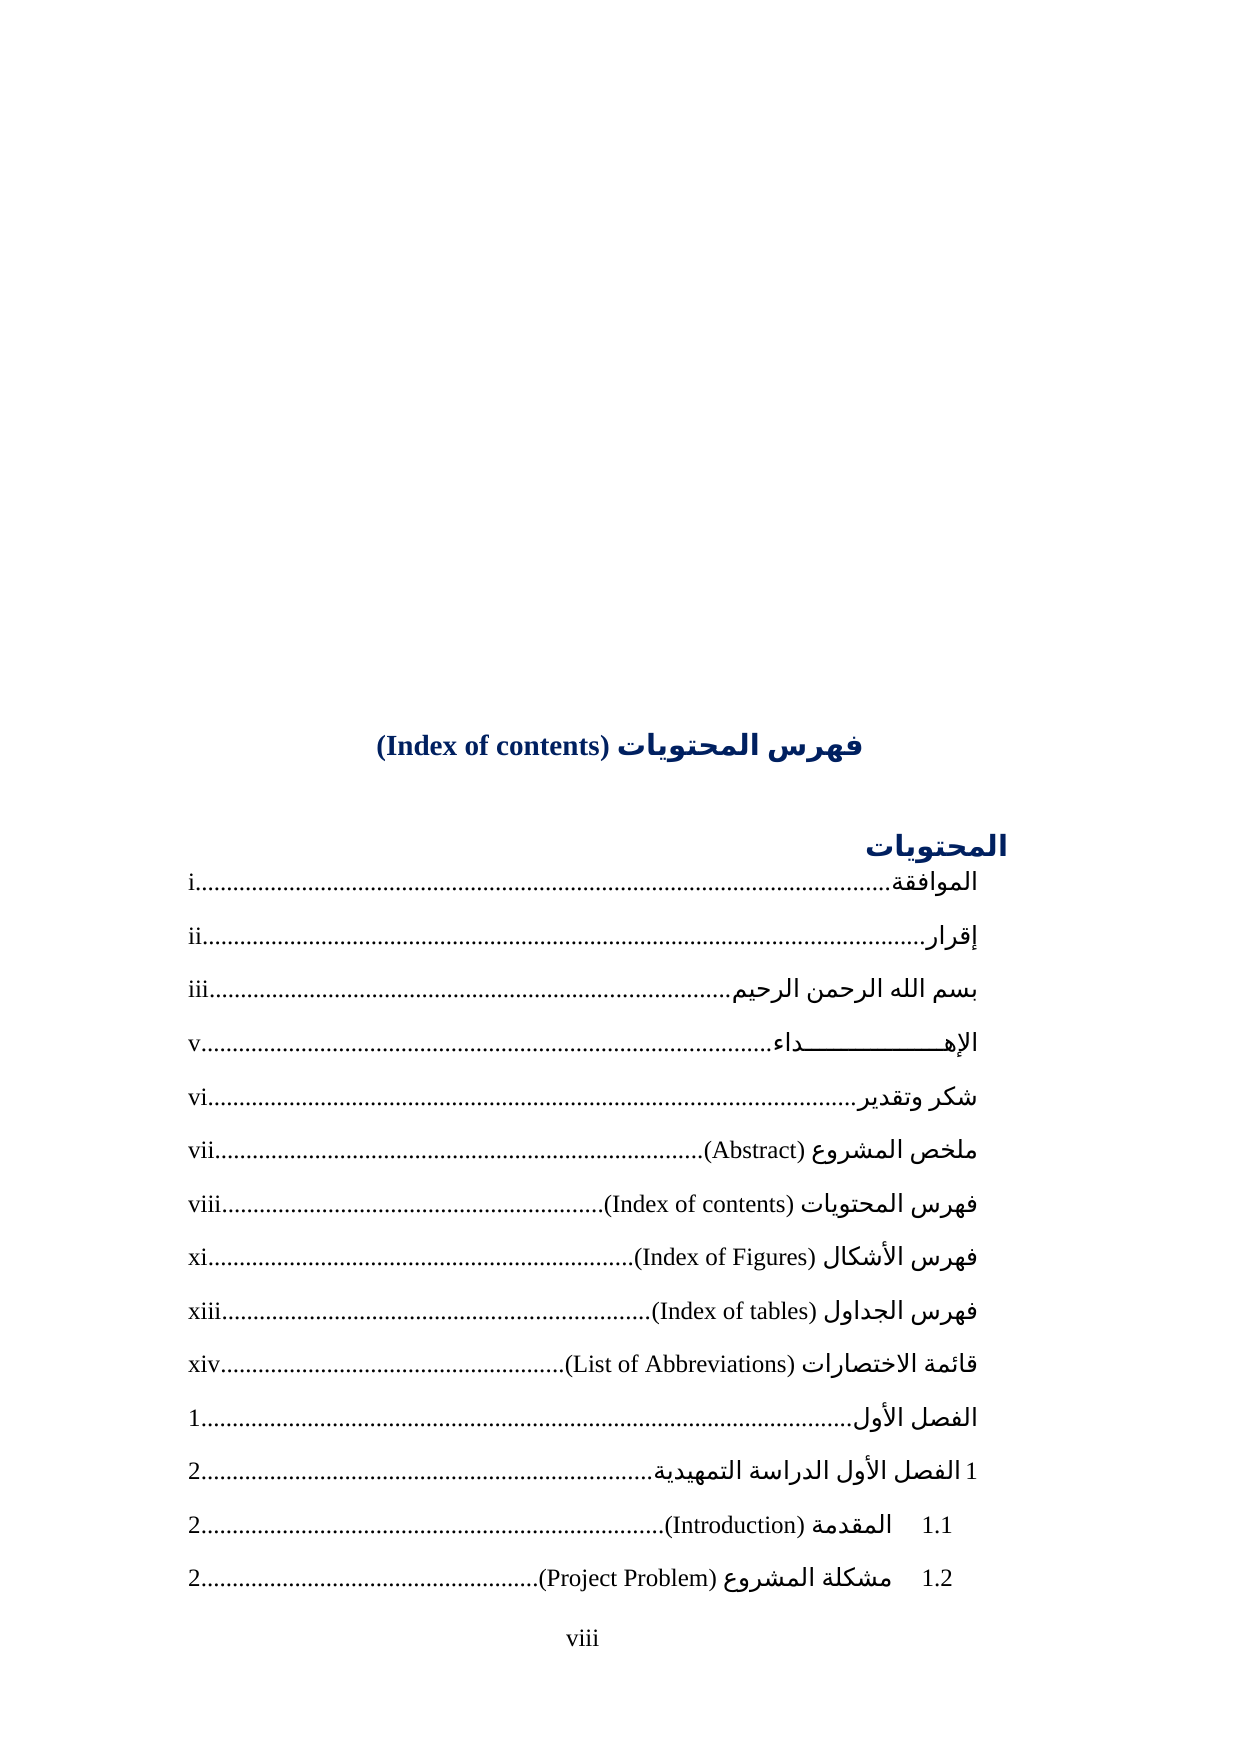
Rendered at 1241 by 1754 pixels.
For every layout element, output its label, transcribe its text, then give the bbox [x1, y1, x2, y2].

subtitle فهرس المحتويات (Index of contents) [187, 728, 1053, 762]
